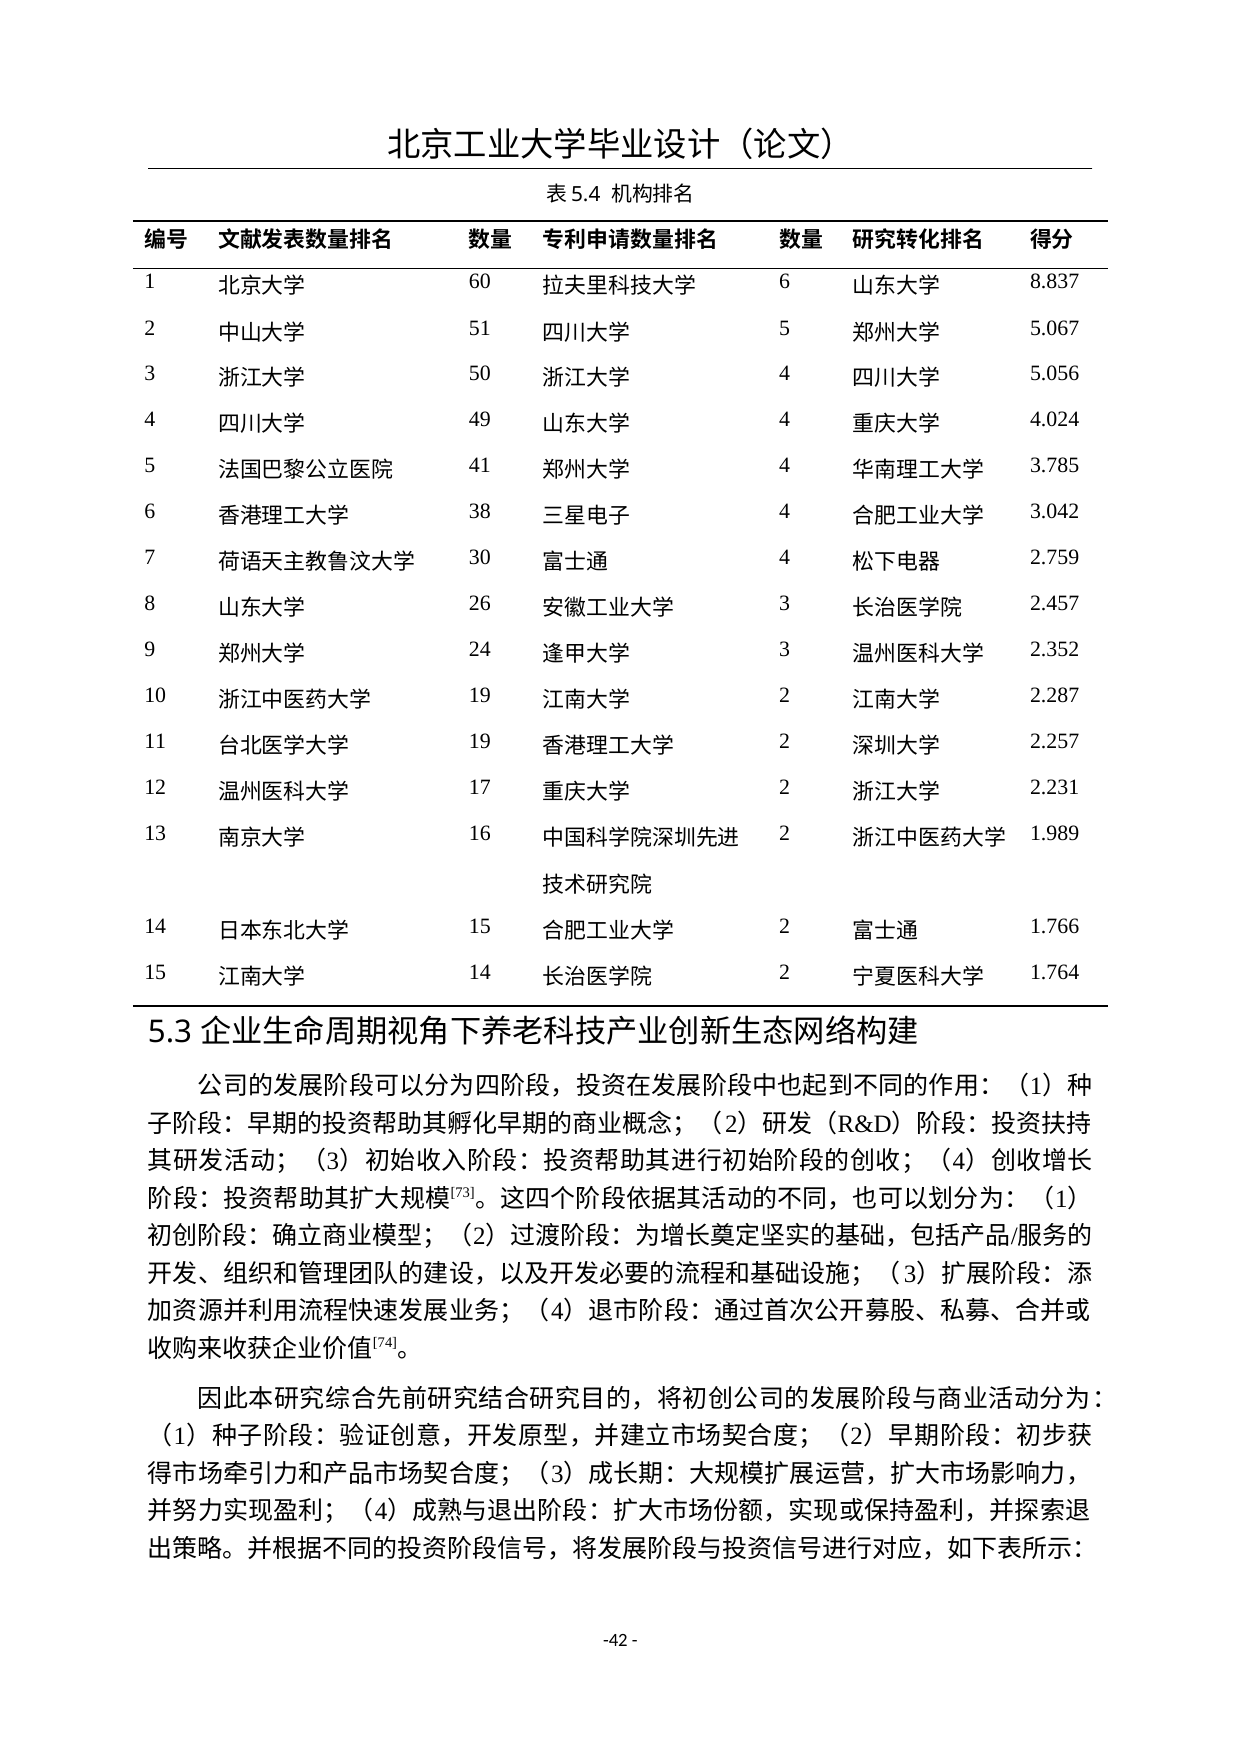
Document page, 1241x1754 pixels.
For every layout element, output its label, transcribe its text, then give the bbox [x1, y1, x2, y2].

table_cell 60 [458, 269, 531, 314]
table_cell 5 [133, 452, 207, 498]
table_cell 重庆大学 [841, 406, 1018, 452]
table_cell 50 [458, 360, 531, 406]
table_cell 山东大学 [841, 269, 1018, 314]
table_cell 2.287 [1019, 682, 1107, 728]
table_cell 17 [458, 774, 531, 820]
table_cell 温州医科大学 [207, 774, 457, 820]
table_header 研究转化排名 [841, 222, 1018, 267]
table_cell 长治医学院 [531, 959, 768, 1005]
table_cell 1.989 [1019, 820, 1107, 913]
table_cell 4 [768, 544, 841, 590]
table_cell 10 [133, 682, 207, 728]
table_cell 郑州大学 [531, 452, 768, 498]
table_header 专利申请数量排名 [531, 222, 768, 267]
table_cell 法国巴黎公立医院 [207, 452, 457, 498]
table_cell 4.024 [1019, 406, 1107, 452]
table_cell 山东大学 [531, 406, 768, 452]
table_cell 逢甲大学 [531, 636, 768, 682]
table_cell 5.056 [1019, 360, 1107, 406]
table_cell 15 [458, 913, 531, 959]
text 因此本研究综合先前研究结合研究目的，将初创公司的发展阶段与商业活动分为：（1）种子阶段：验证创意，开发原型，并建立市场契合度；（2）早期阶段：初步获得市场牵引力和产品市场契合度；（3）成长期：大规模扩展运营，扩大市场影响力，并努力实现盈利；（4）成熟与退出阶段：扩大市场份额，实现或保持盈利，并探索退出策略。并根据不同的投资阶段信号，将发展阶段与投资信号进行对应，如下表所示： [148, 1377, 1092, 1564]
table_cell 郑州大学 [841, 315, 1018, 360]
table_cell 拉夫里科技大学 [531, 269, 768, 314]
table_cell 6 [768, 269, 841, 314]
table_cell 荷语天主教鲁汶大学 [207, 544, 457, 590]
table_cell 4 [768, 498, 841, 544]
table_cell 2 [768, 774, 841, 820]
table_cell 四川大学 [841, 360, 1018, 406]
table_header 得分 [1019, 222, 1107, 267]
table_cell 合肥工业大学 [841, 498, 1018, 544]
table_cell 38 [458, 498, 531, 544]
subtitle 5.3 企业生命周期视角下养老科技产业创新生态网络构建 [148, 1007, 1092, 1052]
table_cell 2.457 [1019, 590, 1107, 636]
table_cell 江南大学 [531, 682, 768, 728]
table_cell 南京大学 [207, 820, 457, 913]
table_cell 华南理工大学 [841, 452, 1018, 498]
table_cell 富士通 [841, 913, 1018, 959]
table_cell 15 [133, 959, 207, 1005]
table_cell 14 [133, 913, 207, 959]
table_cell 13 [133, 820, 207, 913]
table_cell 4 [768, 452, 841, 498]
table_cell 松下电器 [841, 544, 1018, 590]
table_cell 四川大学 [531, 315, 768, 360]
table_cell 9 [133, 636, 207, 682]
table_cell 山东大学 [207, 590, 457, 636]
table_cell 11 [133, 728, 207, 774]
table_cell 浙江大学 [207, 360, 457, 406]
text 表5.4 机构排名 [148, 177, 1092, 207]
table_cell 3 [133, 360, 207, 406]
table_cell 日本东北大学 [207, 913, 457, 959]
table_cell 19 [458, 728, 531, 774]
table_cell 8 [133, 590, 207, 636]
table_cell 北京大学 [207, 269, 457, 314]
table_cell 3.042 [1019, 498, 1107, 544]
table_cell 2 [768, 913, 841, 959]
table_cell 江南大学 [841, 682, 1018, 728]
table_cell 郑州大学 [207, 636, 457, 682]
table_cell 1 [133, 269, 207, 314]
table_header 数量 [458, 222, 531, 267]
table_cell 16 [458, 820, 531, 913]
table_cell 4 [133, 406, 207, 452]
table_cell 四川大学 [207, 406, 457, 452]
table_cell 12 [133, 774, 207, 820]
table_cell 30 [458, 544, 531, 590]
table_cell 1.764 [1019, 959, 1107, 1005]
table_cell 41 [458, 452, 531, 498]
table_cell 安徽工业大学 [531, 590, 768, 636]
table_cell 1.766 [1019, 913, 1107, 959]
table_header 文献发表数量排名 [207, 222, 457, 267]
table_cell 4 [768, 406, 841, 452]
table_cell 2 [768, 959, 841, 1005]
table_cell 49 [458, 406, 531, 452]
table_cell 2.257 [1019, 728, 1107, 774]
table_cell 2 [768, 728, 841, 774]
table_cell 6 [133, 498, 207, 544]
table_cell 2 [133, 315, 207, 360]
table_cell 2.759 [1019, 544, 1107, 590]
table_cell 2 [768, 820, 841, 913]
table_cell 富士通 [531, 544, 768, 590]
table_cell 长治医学院 [841, 590, 1018, 636]
table_cell 合肥工业大学 [531, 913, 768, 959]
table_cell 7 [133, 544, 207, 590]
table_cell 3.785 [1019, 452, 1107, 498]
table_cell 14 [458, 959, 531, 1005]
table_cell 51 [458, 315, 531, 360]
table_cell 5.067 [1019, 315, 1107, 360]
table_cell 江南大学 [207, 959, 457, 1005]
table_cell 5 [768, 315, 841, 360]
table_cell 深圳大学 [841, 728, 1018, 774]
table_cell 香港理工大学 [207, 498, 457, 544]
table_cell 浙江大学 [531, 360, 768, 406]
table_cell 3 [768, 590, 841, 636]
table_cell 4 [768, 360, 841, 406]
table_cell 香港理工大学 [531, 728, 768, 774]
table_cell 2 [768, 682, 841, 728]
table_header 编号 [133, 222, 207, 267]
table_header 数量 [768, 222, 841, 267]
table_cell 浙江中医药大学 [207, 682, 457, 728]
table_cell 2.231 [1019, 774, 1107, 820]
table_cell 浙江中医药大学 [841, 820, 1018, 913]
table_cell 24 [458, 636, 531, 682]
table_cell 台北医学大学 [207, 728, 457, 774]
table_cell 重庆大学 [531, 774, 768, 820]
table_cell 8.837 [1019, 269, 1107, 314]
table_cell 浙江大学 [841, 774, 1018, 820]
text 公司的发展阶段可以分为四阶段，投资在发展阶段中也起到不同的作用：（1）种子阶段：早期的投资帮助其孵化早期的商业概念；（2）研发（R&D）阶段：投资扶持其研发活动；（3）初始收入阶段：投资帮助其进行初始阶段的创收；（4）创收增长阶段：投资帮助其扩大规模[73]。这四个阶段依据其活动的不同，也可以划分为：（1）初创阶段：确立商业模型；（2）过渡阶段：为增长奠定坚实的基础，包括产品/服务的开发、组织和管理团队的建设，以及开发必要的流程和基础设施；（3）扩展阶段：添加资源并利用流程快速发展业务；（4）退市阶段：通过首次公开募股、私募、合并或收购来收获企业价值[74]。 [148, 1064, 1092, 1364]
table_cell 温州医科大学 [841, 636, 1018, 682]
table_cell 宁夏医科大学 [841, 959, 1018, 1005]
table_cell 三星电子 [531, 498, 768, 544]
table_cell 2.352 [1019, 636, 1107, 682]
table_cell 19 [458, 682, 531, 728]
table_cell 中国科学院深圳先进技术研究院 [531, 820, 768, 913]
table_cell 3 [768, 636, 841, 682]
table_cell 中山大学 [207, 315, 457, 360]
table_cell 26 [458, 590, 531, 636]
